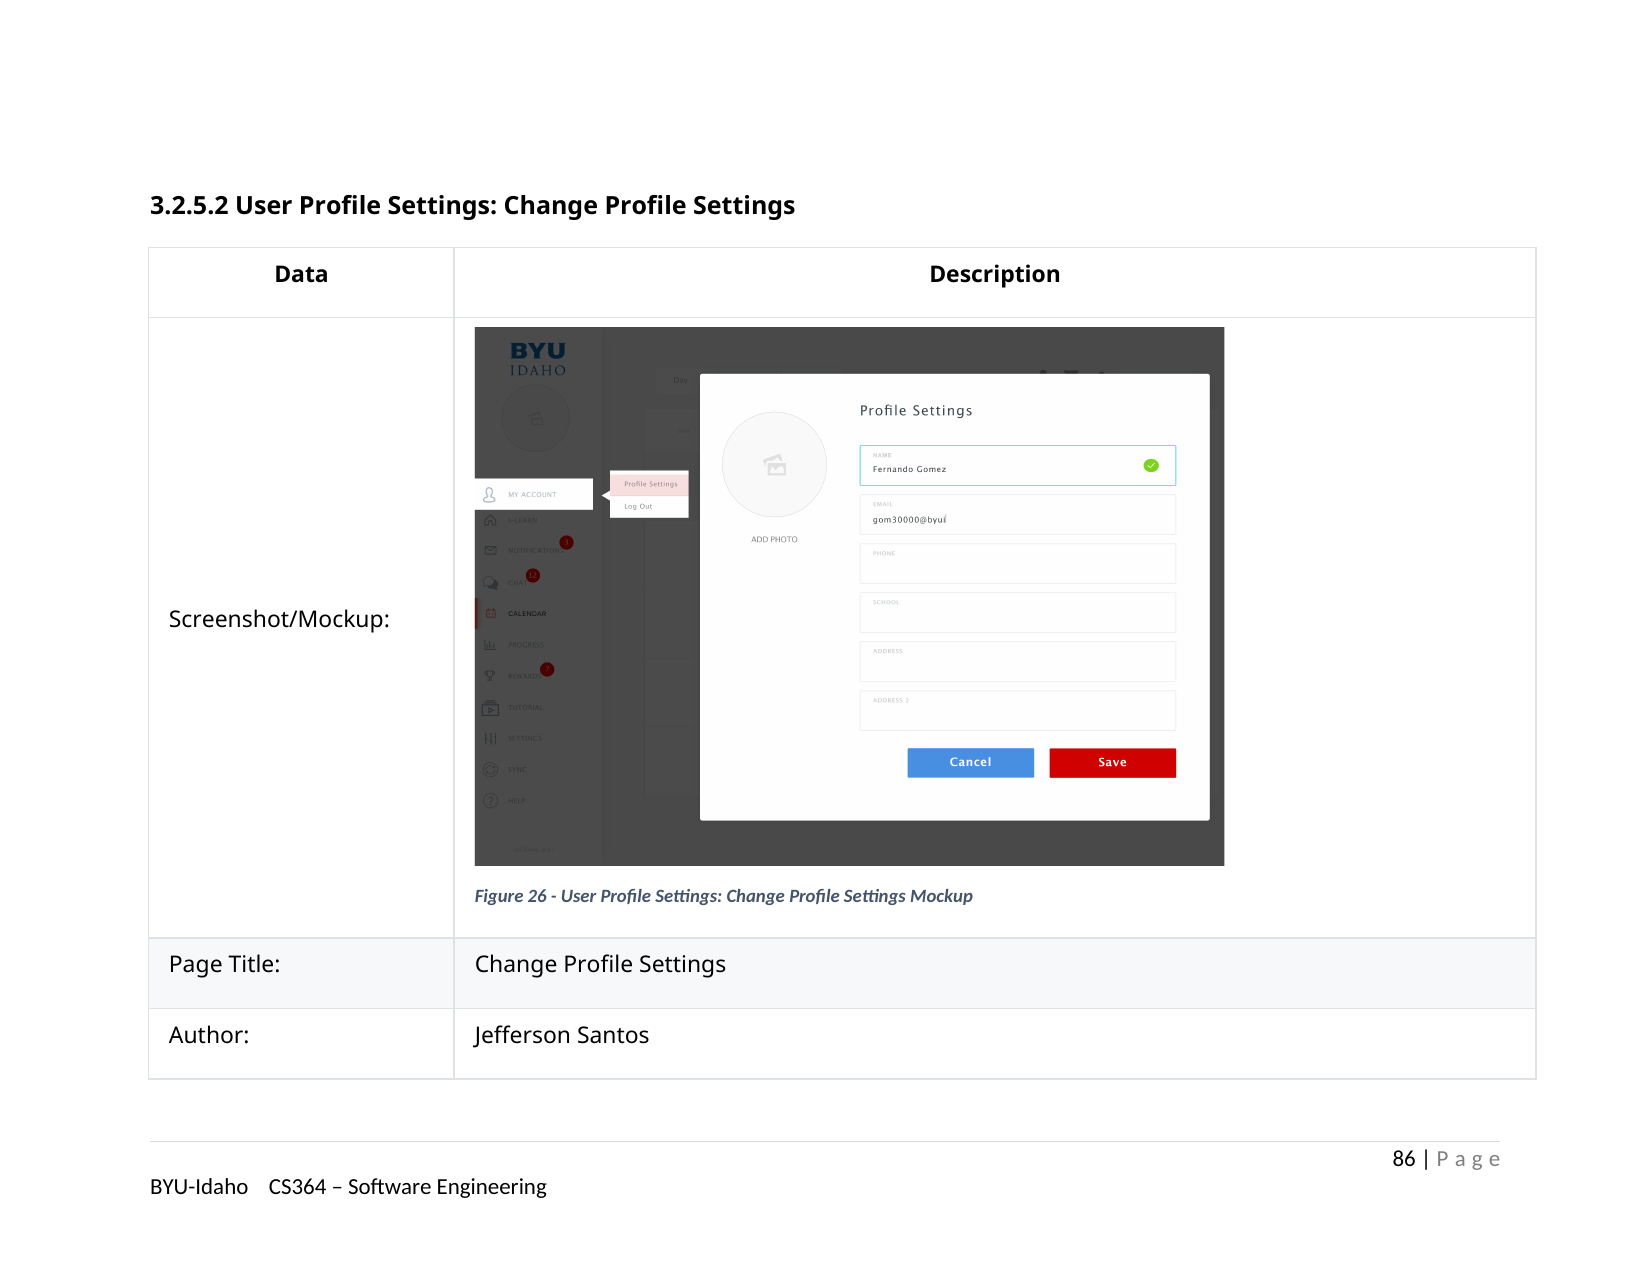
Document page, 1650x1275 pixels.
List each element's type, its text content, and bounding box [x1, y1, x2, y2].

table_header Description [455, 248, 1535, 317]
table_cell Screenshot/Mockup: [149, 318, 453, 937]
table_cell Jefferson Santos [455, 1009, 1535, 1078]
table_cell Figure 26 - User Profile Settings: Change Profile Settings Mockup [455, 318, 1535, 937]
table_cell Page Title: [149, 939, 453, 1008]
table_cell Author: [149, 1009, 453, 1078]
table_header Data [149, 248, 453, 317]
subtitle 3.2.5.2 User Profile Settings: Change Profile Settings [150, 187, 1500, 222]
table_cell Change Profile Settings [455, 939, 1535, 1008]
picture [474, 327, 1225, 866]
